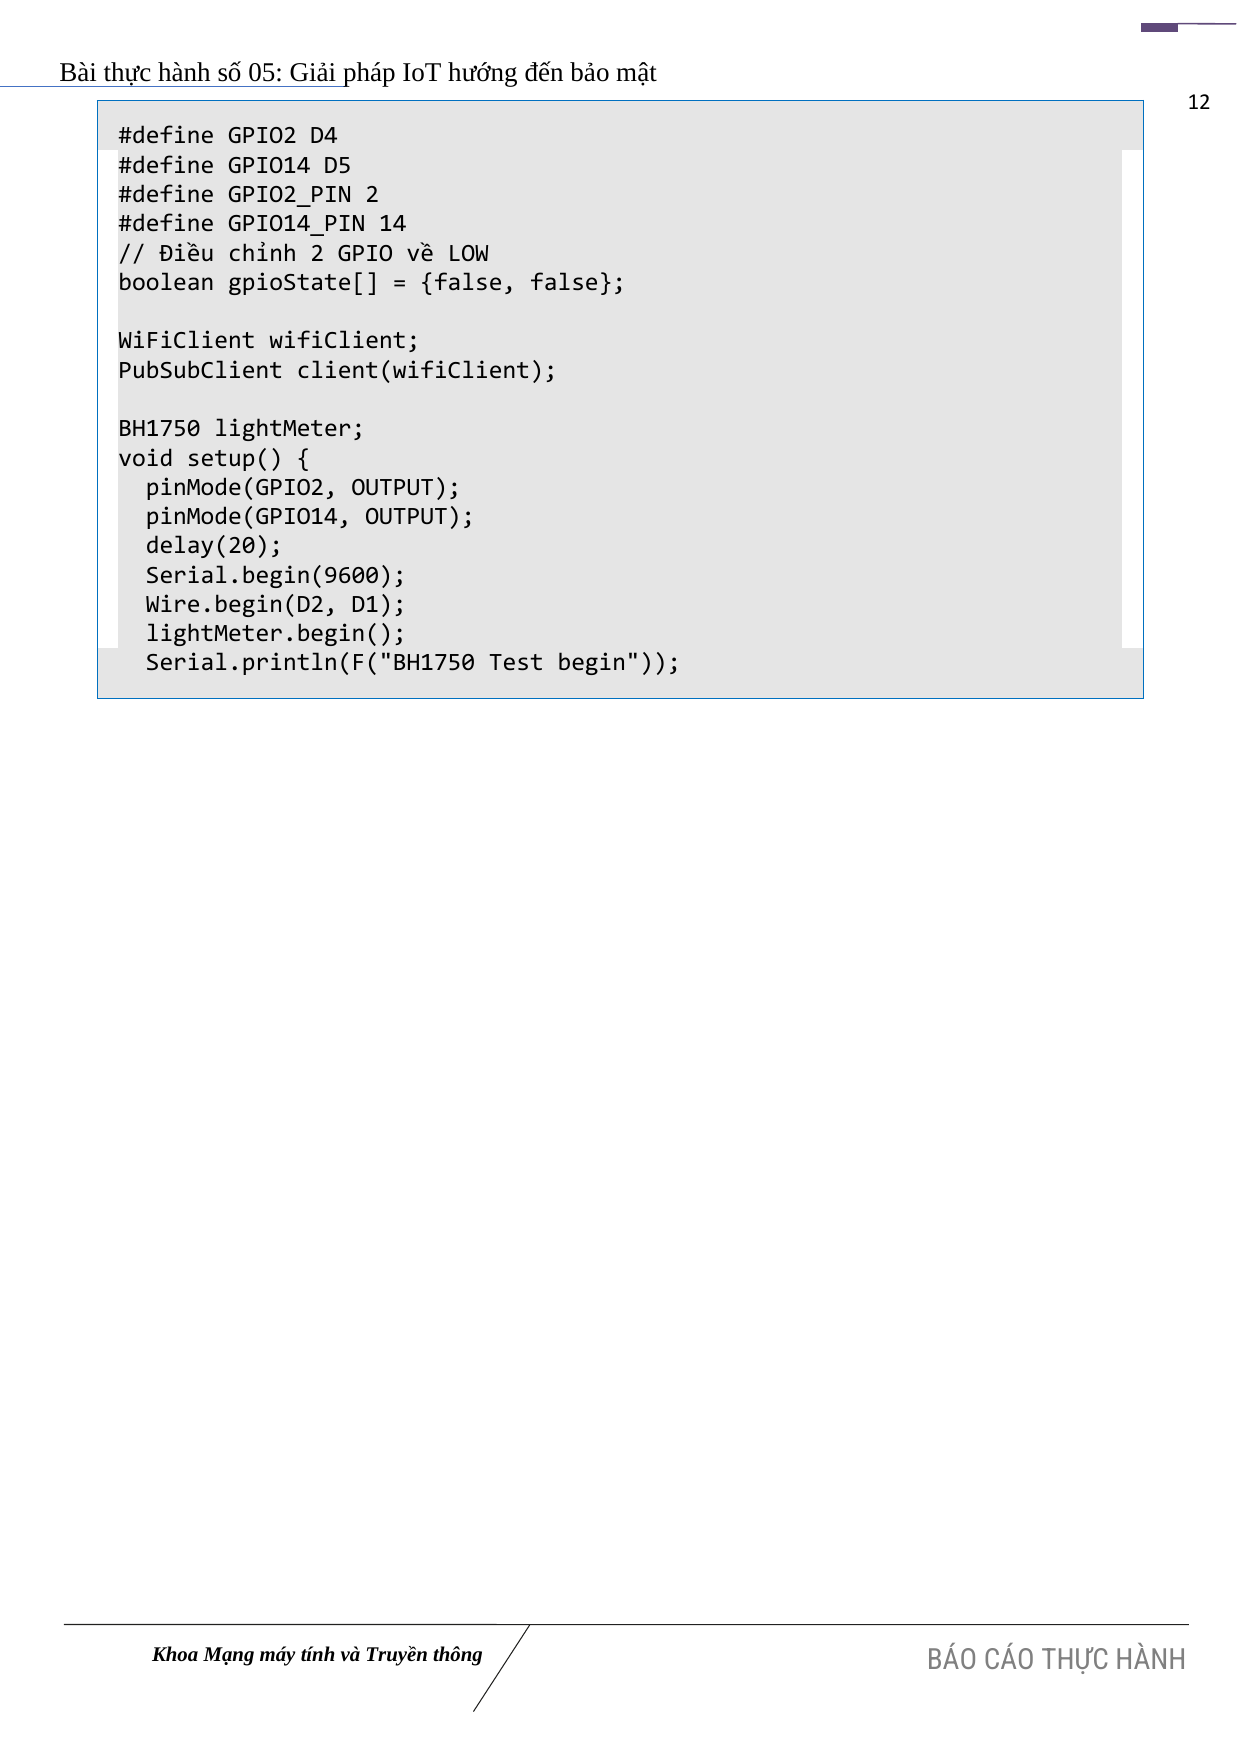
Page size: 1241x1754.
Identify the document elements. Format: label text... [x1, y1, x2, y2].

text #define GPIO2_PIN 2 [118, 180, 1122, 209]
text Serial.println(F("BH1750 Test begin")); [98, 627, 1143, 698]
text pinMode(GPIO14, OUTPUT); [118, 502, 1122, 531]
text #define GPIO14 D5 [118, 150, 1122, 180]
text pinMode(GPIO2, OUTPUT); [118, 472, 1122, 502]
text void setup() { [118, 443, 1122, 472]
text #define GPIO2 D4 [98, 101, 1143, 150]
text delay(20); [118, 531, 1122, 560]
text PubSubClient client(wifiClient); [118, 355, 1122, 384]
text WiFiClient wifiClient; [118, 326, 1122, 355]
text Serial.begin(9600); [118, 560, 1122, 589]
text Wire.begin(D2, D1); [118, 589, 1122, 619]
text BH1750 lightMeter; [118, 414, 1122, 443]
text boolean gpioState[] = {false, false}; [118, 267, 1122, 297]
text // Điều chỉnh 2 GPIO về LOW [118, 238, 1122, 267]
text #define GPIO14_PIN 14 [118, 209, 1122, 238]
